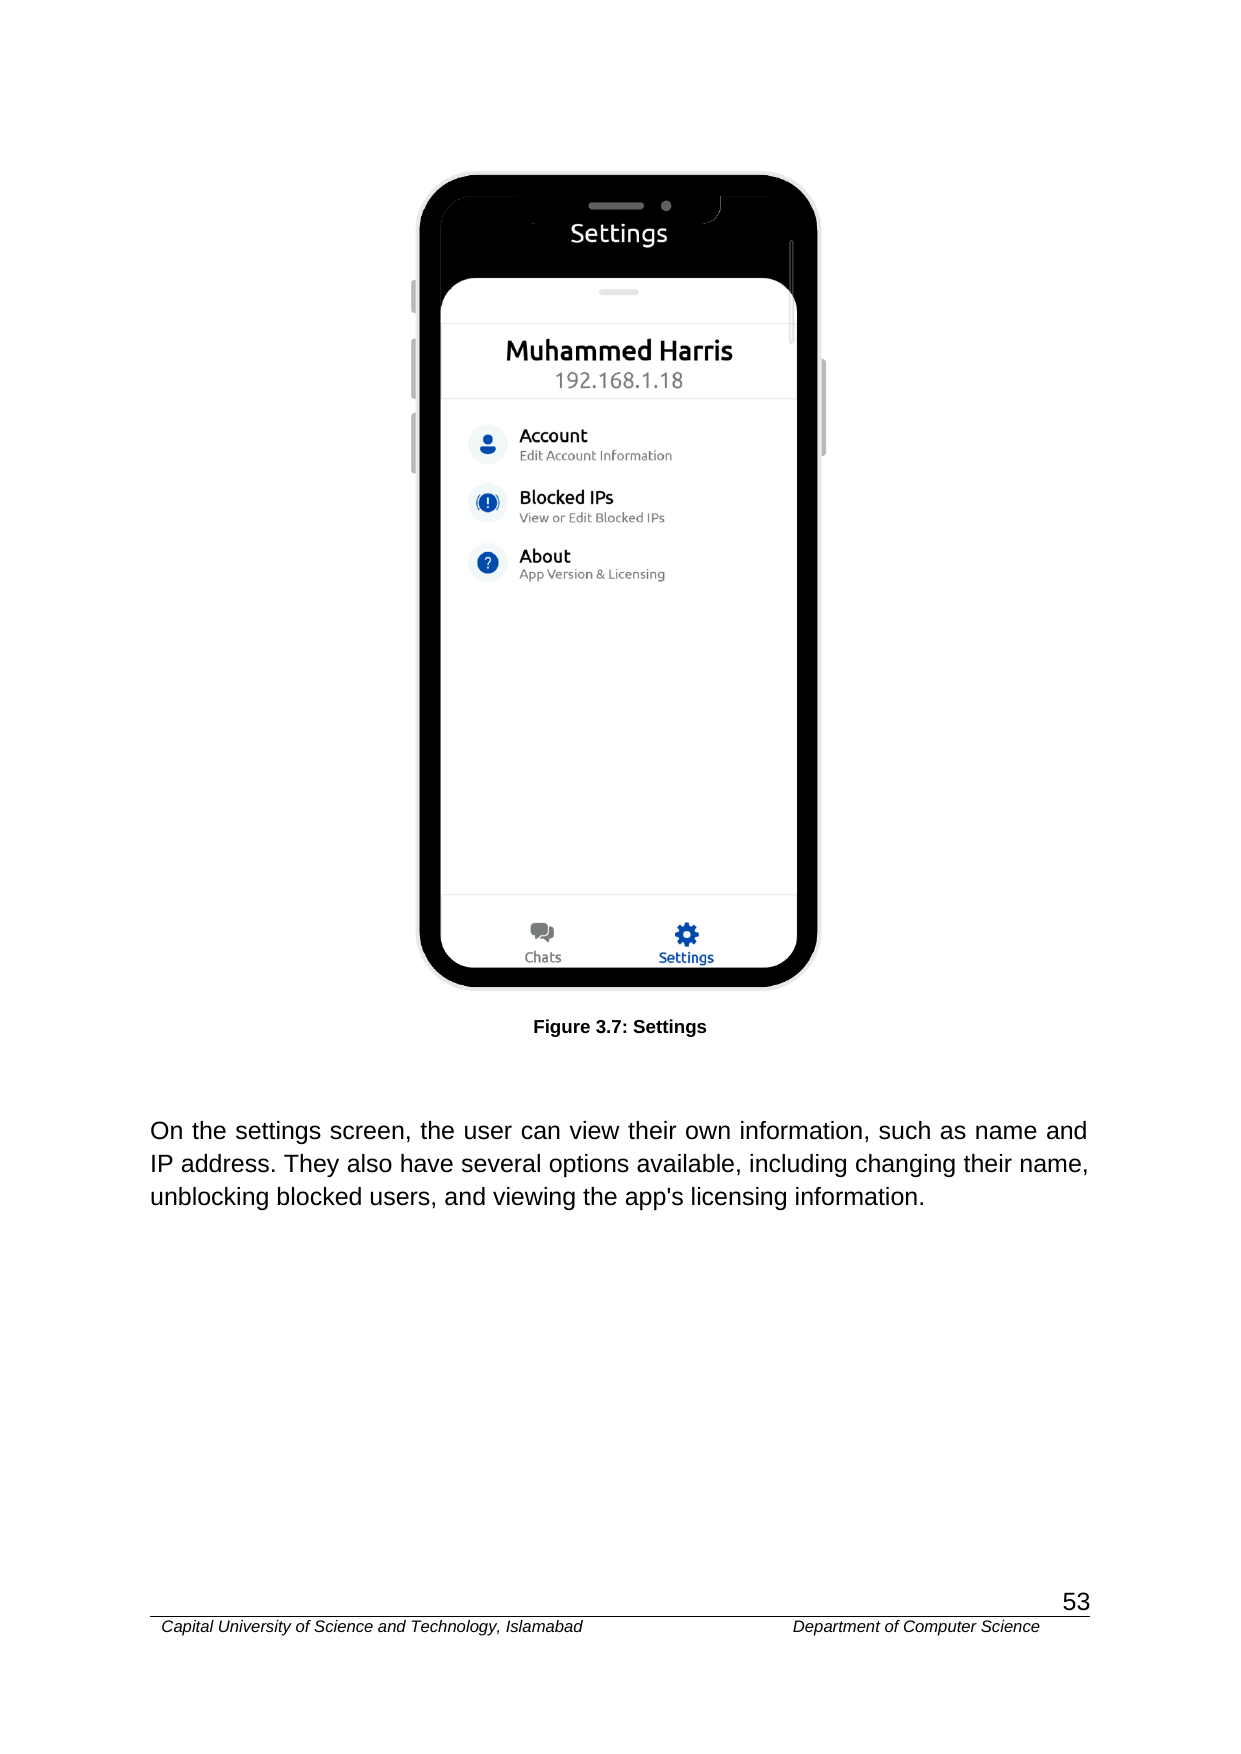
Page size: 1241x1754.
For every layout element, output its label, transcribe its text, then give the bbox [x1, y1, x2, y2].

text On the settings screen, the user can view their own information, such as name and IP address. They also have several options available, including changing their name, unblocking blocked users, and viewing the app's licensing information. [150, 1116, 1090, 1210]
picture [376, 150, 862, 1013]
